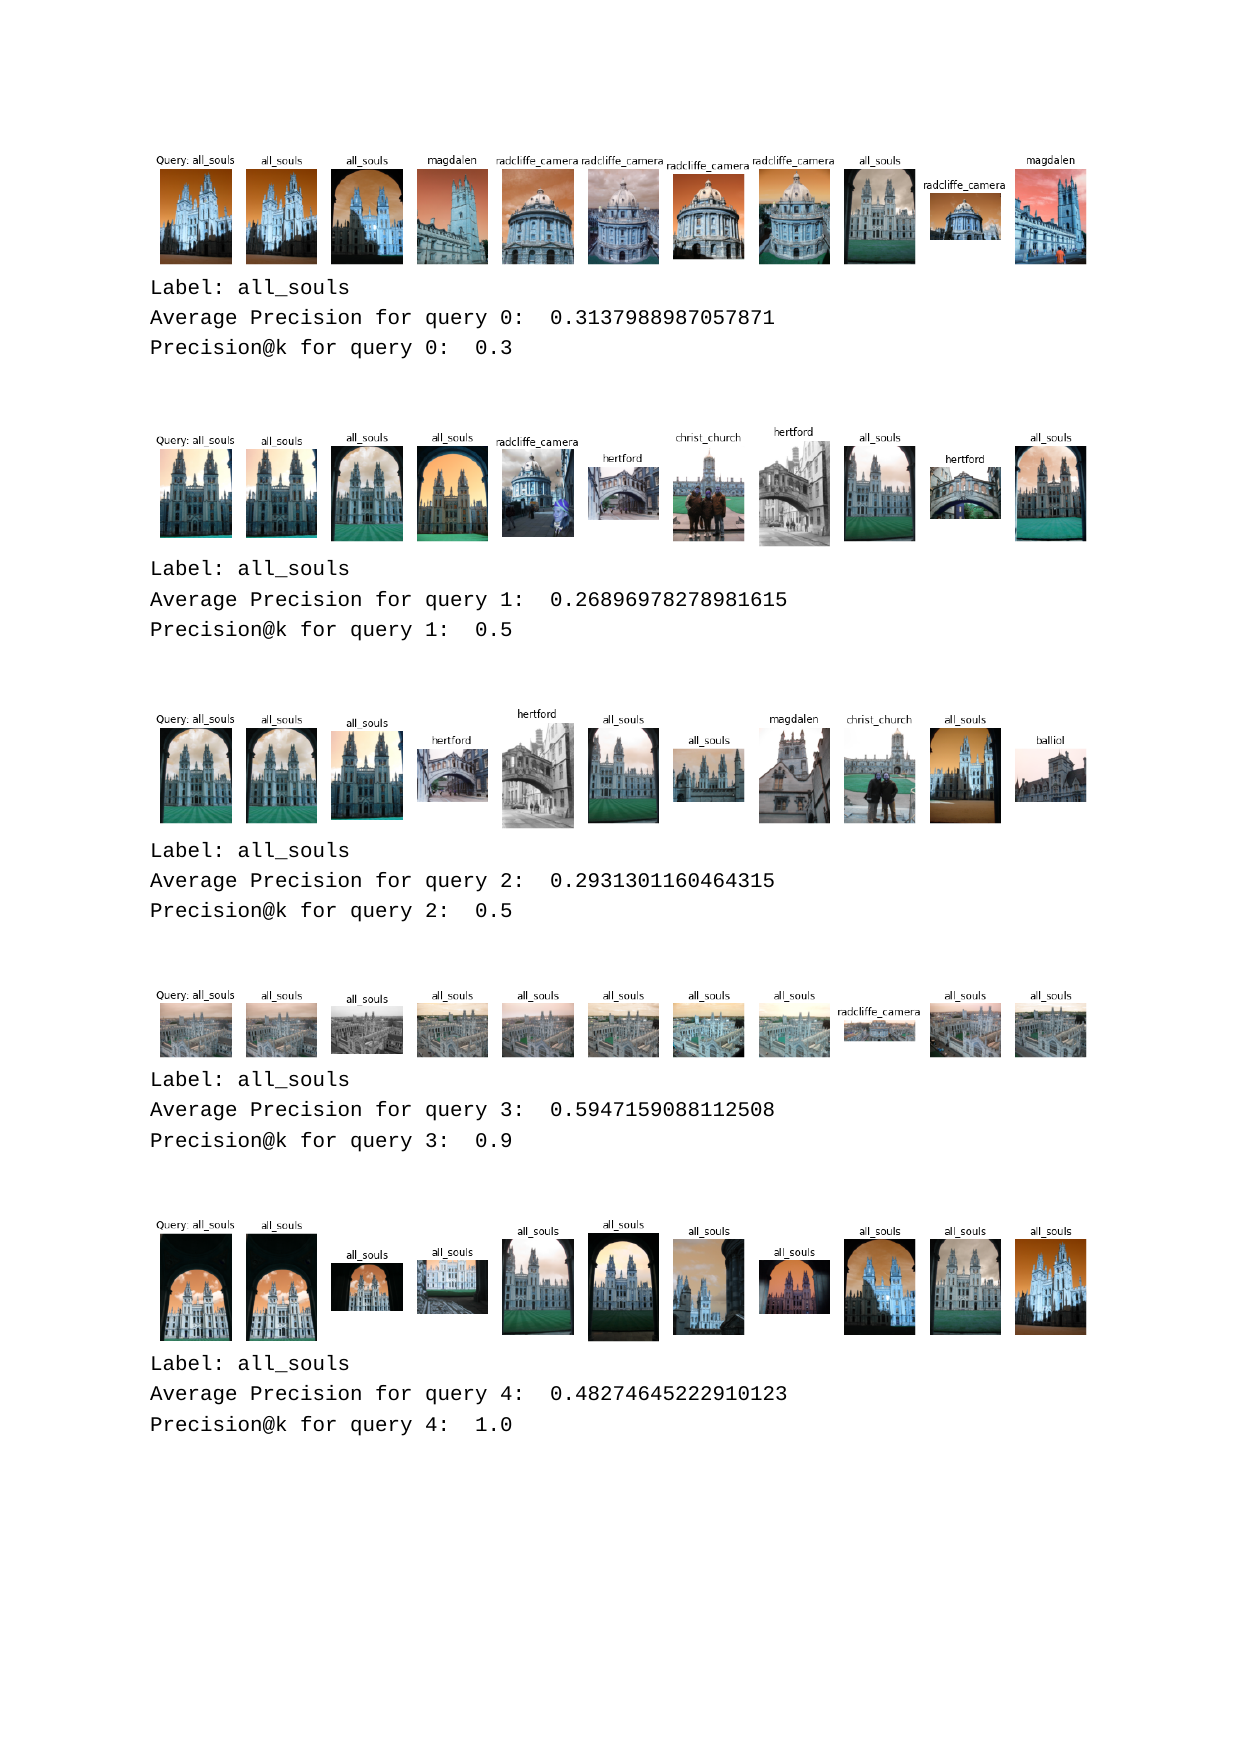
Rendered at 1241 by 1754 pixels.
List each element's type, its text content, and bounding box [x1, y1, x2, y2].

text Average Precision for query 0: 0.3137988987057871 [150, 300, 1090, 331]
text Label: all_souls [150, 1347, 1090, 1377]
text Label: all_souls [150, 1063, 1090, 1093]
picture [150, 1213, 1091, 1347]
text Label: all_souls [150, 834, 1090, 863]
picture [150, 703, 1091, 834]
text Average Precision for query 4: 0.48274645222910123 [150, 1377, 1090, 1407]
text Average Precision for query 2: 0.2931301160464315 [150, 863, 1090, 894]
text Precision@k for query 0: 0.3 [150, 331, 1090, 361]
picture [150, 421, 1091, 552]
picture [150, 150, 1091, 270]
text Precision@k for query 2: 0.5 [150, 894, 1090, 924]
text Precision@k for query 3: 0.9 [150, 1123, 1090, 1153]
text Average Precision for query 3: 0.5947159088112508 [150, 1093, 1090, 1123]
text Average Precision for query 1: 0.26896978278981615 [150, 582, 1090, 612]
text Precision@k for query 1: 0.5 [150, 612, 1090, 642]
text Label: all_souls [150, 552, 1090, 582]
picture [150, 984, 1091, 1063]
text Label: all_souls [150, 270, 1090, 300]
text Precision@k for query 4: 1.0 [150, 1407, 1090, 1437]
